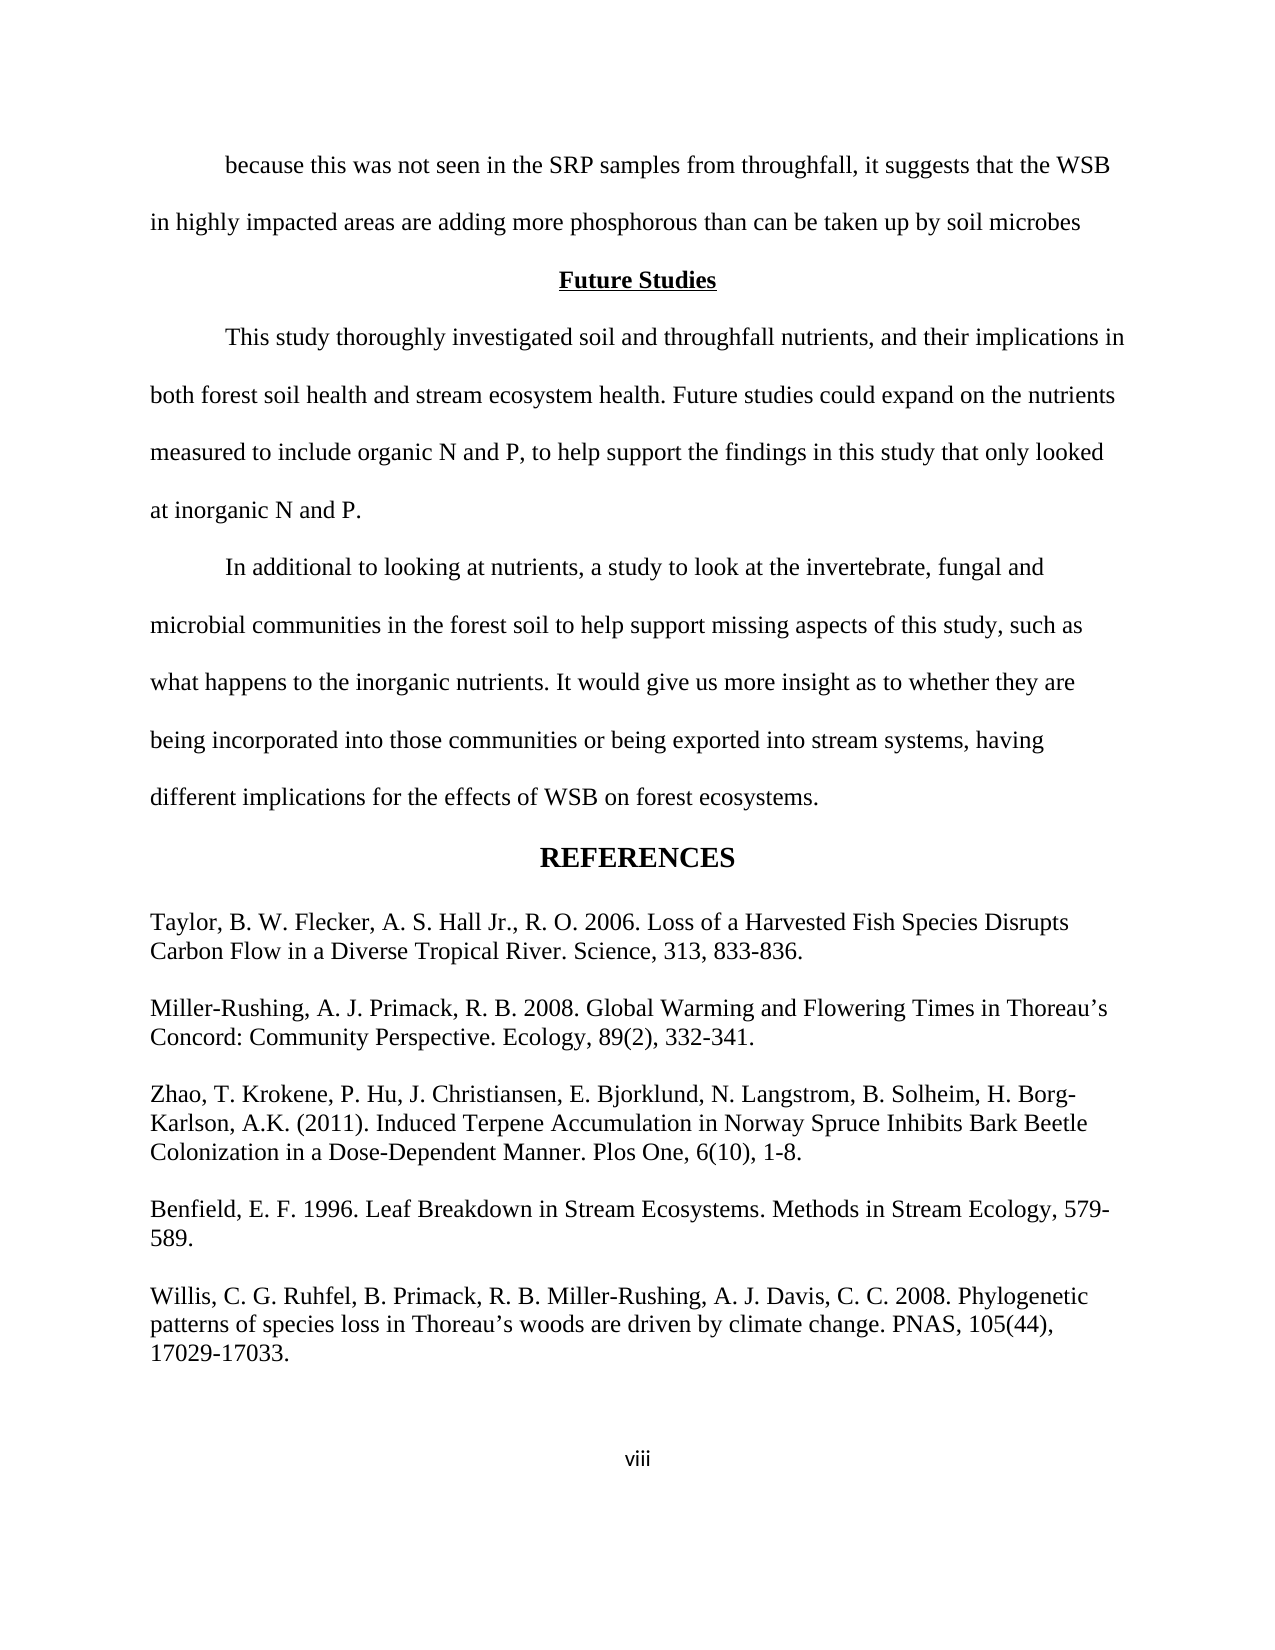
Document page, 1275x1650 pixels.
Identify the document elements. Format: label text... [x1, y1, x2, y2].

text Miller-Rushing, A. J. Primack, R. B. 2008. Global Warming and Flowering Times in Thoreau’s Concord: Community Perspective. Ecology, 89(2), 332-341. [150, 993, 1125, 1051]
text because this was not seen in the SRP samples from throughfall, it suggests that the WSB in highly impacted areas are adding more phosphorous than can be taken up by soil microbes [150, 150, 1125, 236]
text Zhao, T. Krokene, P. Hu, J. Christiansen, E. Bjorklund, N. Langstrom, B. Solheim, H. Borg-Karlson, A.K. (2011). Induced Terpene Accumulation in Norway Spruce Inhibits Bark Beetle Colonization in a Dose-Dependent Manner. Plos One, 6(10), 1-8. [150, 1079, 1125, 1166]
text REFERENCES [150, 840, 1125, 873]
text This study thoroughly investigated soil and throughfall nutrients, and their implications in both forest soil health and stream ecosystem health. Future studies could expand on the nutrients measured to include organic N and P, to help support the findings in this study that only looked at inorganic N and P. [150, 322, 1125, 524]
text Benfield, E. F. 1996. Leaf Breakdown in Stream Ecosystems. Methods in Stream Ecology, 579-589. [150, 1194, 1125, 1252]
text Taylor, B. W. Flecker, A. S. Hall Jr., R. O. 2006. Loss of a Harvested Fish Species Disrupts Carbon Flow in a Diverse Tropical River. Science, 313, 833-836. [150, 907, 1125, 964]
text In additional to looking at nutrients, a study to look at the invertebrate, fungal and microbial communities in the forest soil to help support missing aspects of this study, such as what happens to the inorganic nutrients. It would give us more insight as to whether they are being incorporated into those communities or being exported into stream systems, having different implications for the effects of WSB on forest ecosystems. [150, 552, 1125, 811]
text Future Studies [150, 265, 1125, 294]
text Willis, C. G. Ruhfel, B. Primack, R. B. Miller-Rushing, A. J. Davis, C. C. 2008. Phylogenetic patterns of species loss in Thoreau’s woods are driven by climate change. PNAS, 105(44), 17029-17033. [150, 1281, 1125, 1367]
